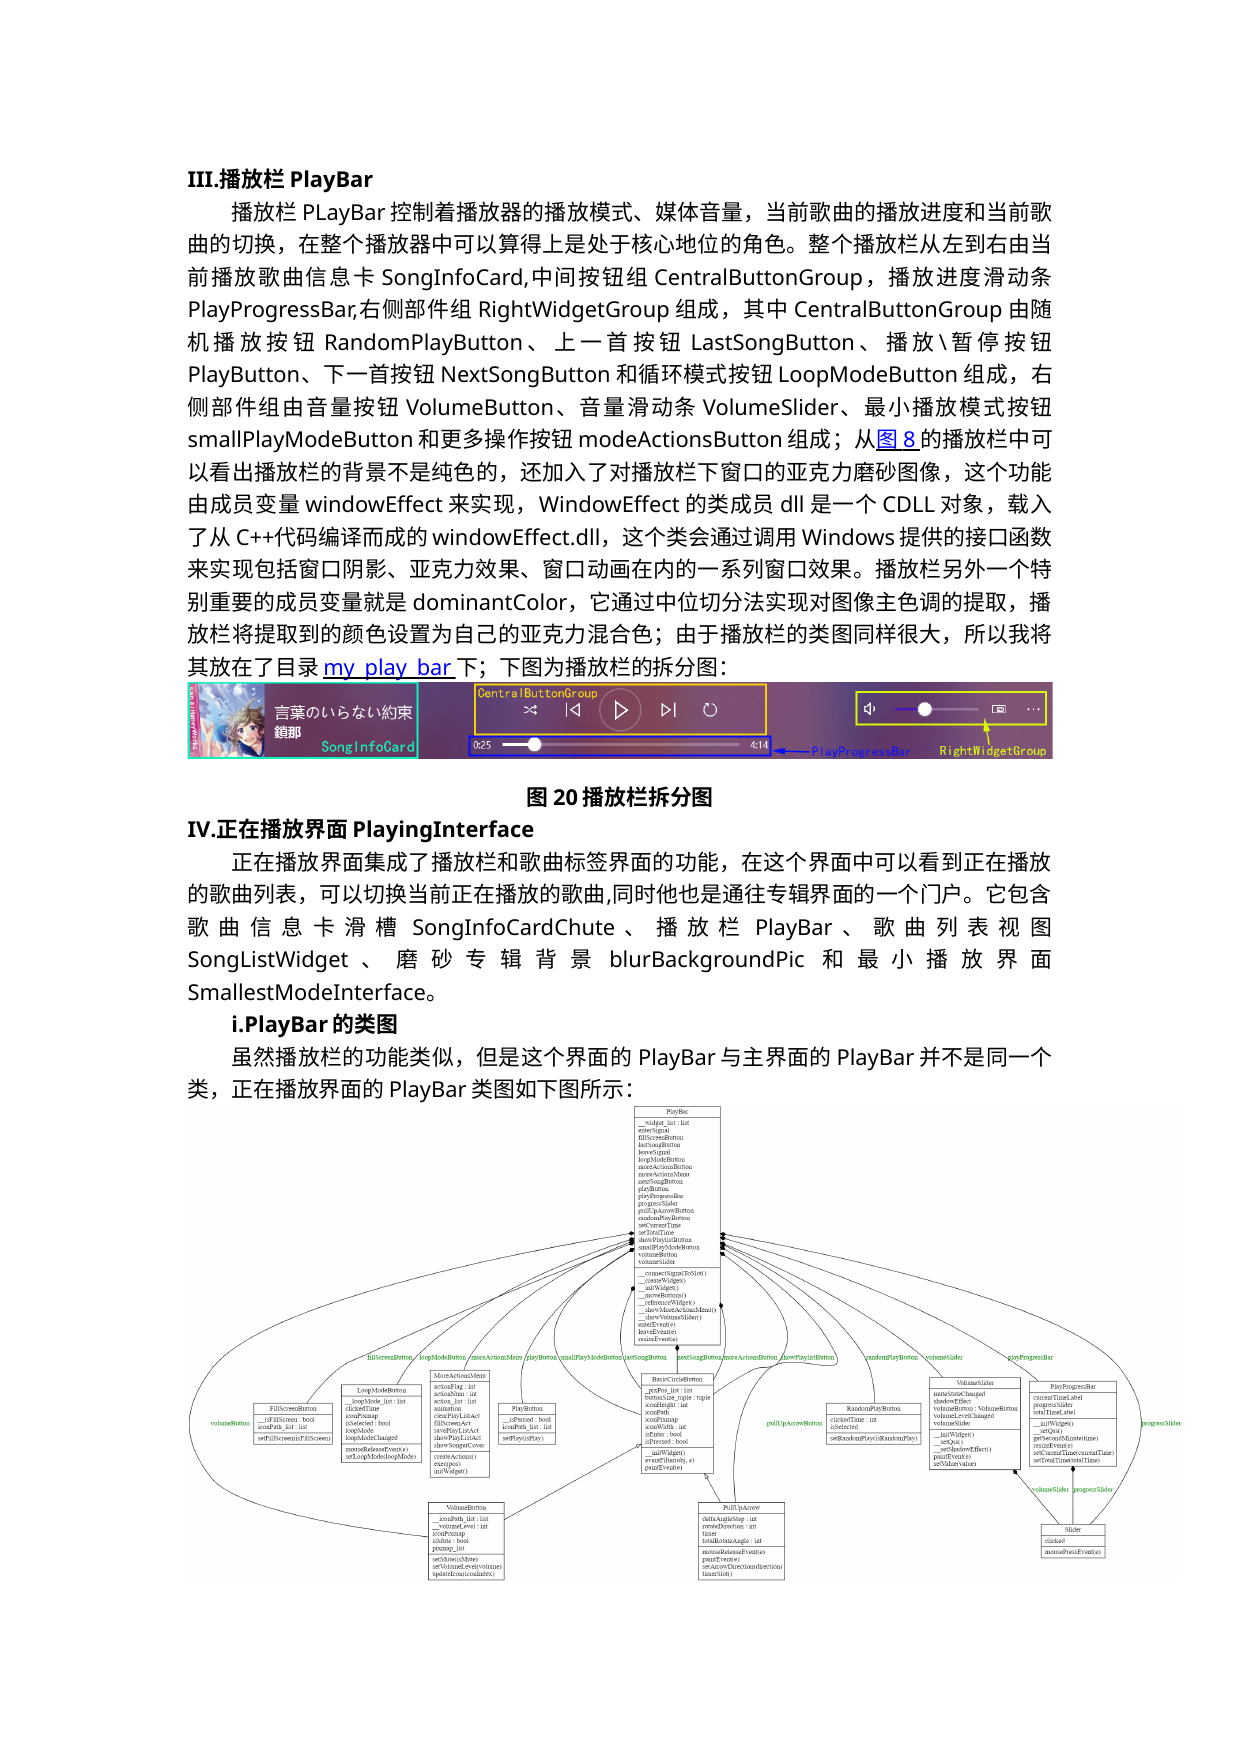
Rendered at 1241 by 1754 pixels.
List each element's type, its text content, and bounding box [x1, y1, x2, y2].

text 播放栏PLayBar控制着播放器的播放模式、媒体音量，当前歌曲的播放进度和当前歌曲的切换，在整个播放器中可以算得上是处于核心地位的角色。整个播放栏从左到右由当前播放歌曲信息卡SongInfoCard,中间按钮组CentralButtonGroup，播放进度滑动条PlayProgressBar,右侧部件组RightWidgetGroup组成，其中CentralButtonGroup由随机播放按钮RandomPlayButton、上一首按钮LastSongButton、播放\暂停按钮PlayButton、下一首按钮NextSongButton和循环模式按钮LoopModeButton组成，右侧部件组由音量按钮VolumeButton、音量滑动条VolumeSlider、最小播放模式按钮smallPlayModeButton和更多操作按钮modeActionsButton组成；从图8的播放栏中可以看出播放栏的背景不是纯色的，还加入了对播放栏下窗口的亚克力磨砂图像，这个功能由成员变量windowEffect来实现，WindowEffect的类成员dll是一个CDLL对象，载入了从C++代码编译而成的windowEffect.dll，这个类会通过调用Windows提供的接口函数来实现包括窗口阴影、亚克力效果、窗口动画在内的一系列窗口效果。播放栏另外一个特别重要的成员变量就是dominantColor，它通过中位切分法实现对图像主色调的提取，播放栏将提取到的颜色设置为自己的亚克力混合色；由于播放栏的类图同样很大，所以我将其放在了目录my_play_bar下；下图为播放栏的拆分图： [187, 194, 1053, 682]
text i.PlayBar的类图 [187, 1007, 1053, 1039]
text 虽然播放栏的功能类似，但是这个界面的PlayBar与主界面的PlayBar并不是同一个类，正在播放界面的PlayBar类图如下图所示： [187, 1039, 1053, 1104]
text III.播放栏PlayBar [187, 162, 1053, 194]
picture [187, 682, 1053, 759]
text 正在播放界面集成了播放栏和歌曲标签界面的功能，在这个界面中可以看到正在播放的歌曲列表，可以切换当前正在播放的歌曲,同时他也是通往专辑界面的一个门户。它包含歌曲信息卡滑槽SongInfoCardChute、播放栏PlayBar、歌曲列表视图SongListWidget、磨砂专辑背景blurBackgroundPic和最小播放界面SmallestModeInterface。 [187, 844, 1053, 1007]
picture [187, 1104, 1183, 1582]
text IV.正在播放界面PlayingInterface [187, 812, 1053, 844]
text 图20播放栏拆分图 [187, 779, 1053, 812]
